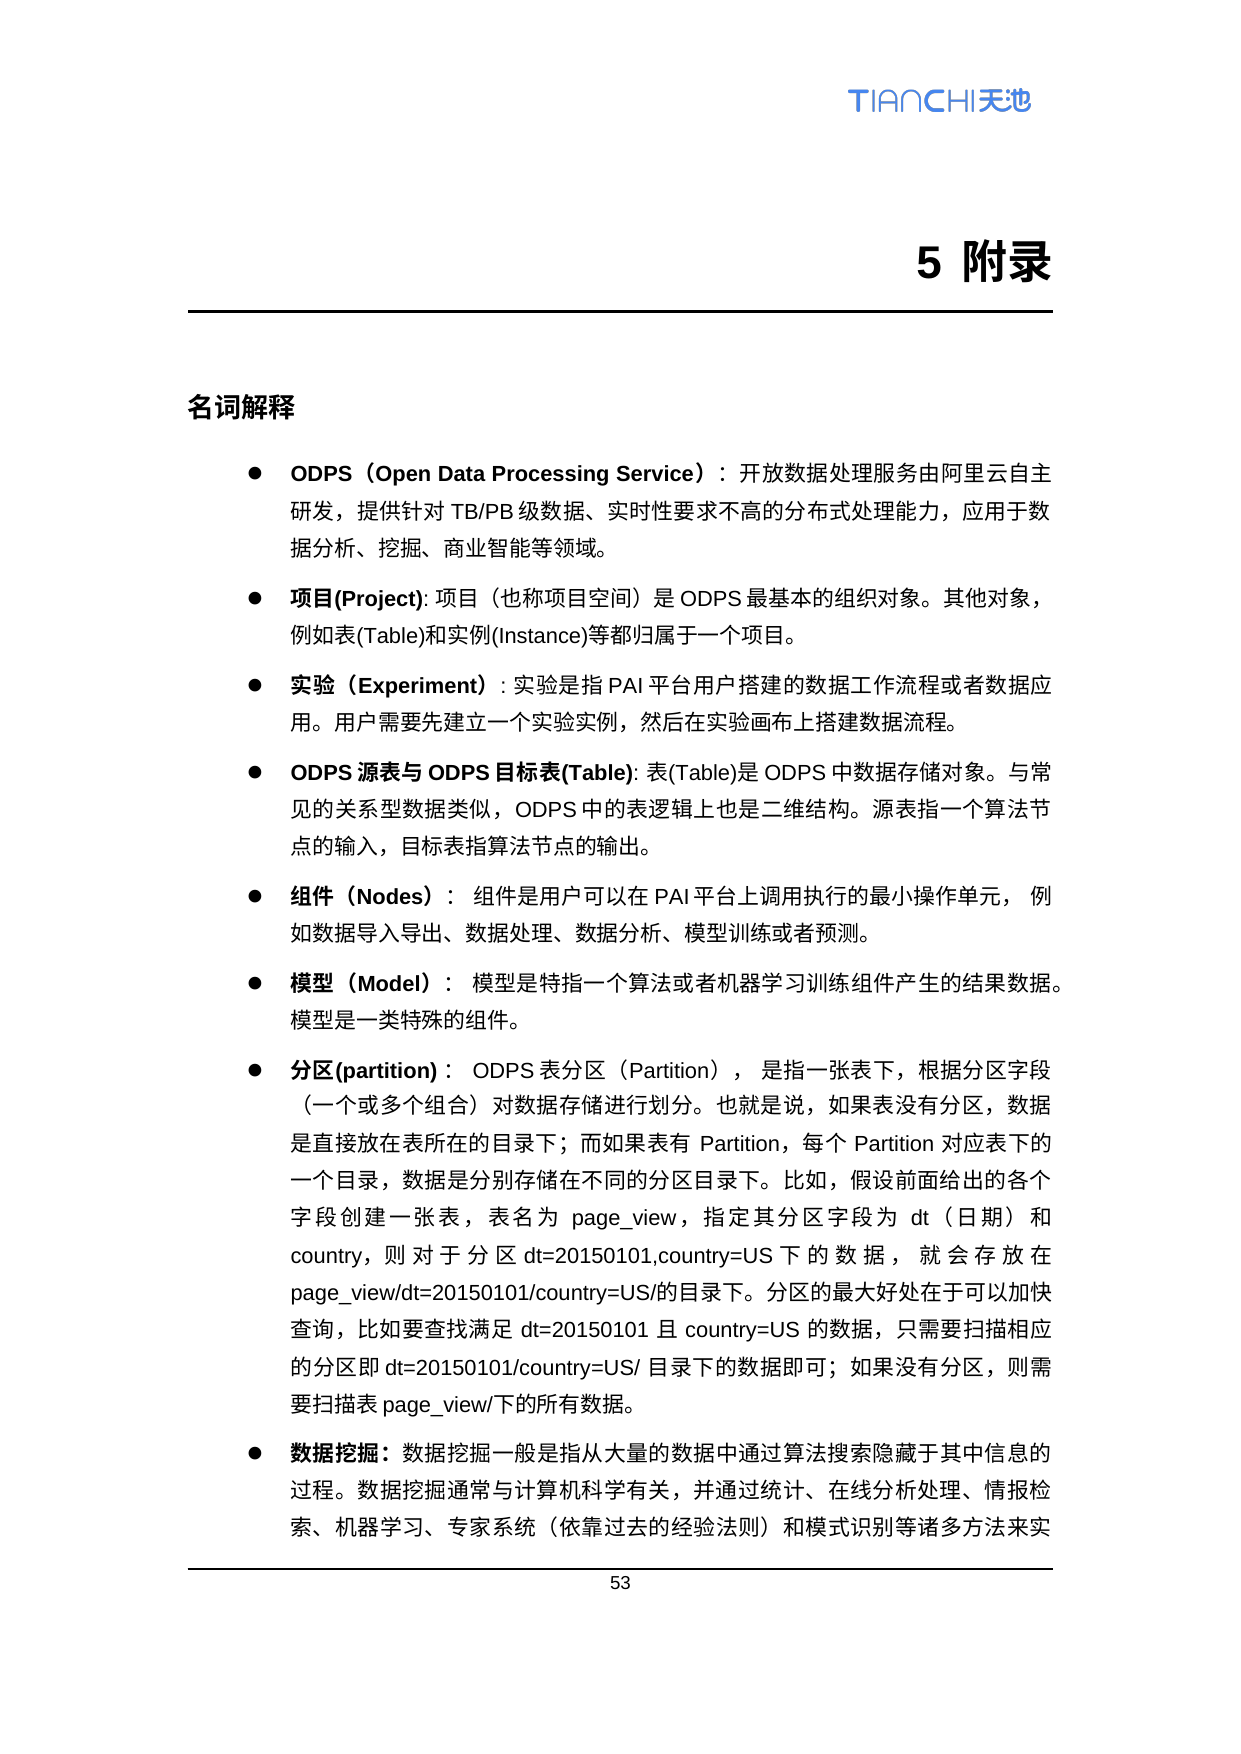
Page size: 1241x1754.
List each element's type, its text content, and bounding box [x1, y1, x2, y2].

list 模型（Model）： 模型是特指一个算法或者机器学习训练组件产生的结果数据。模型是一类特殊的组件。 [247, 966, 1053, 1035]
list 项目(Project): 项目（也称项目空间）是ODPS最基本的组织对象。其他对象，例如表(Table)和实例(Instance)等都归属于一个项目。 [247, 580, 1053, 650]
text 名词解释 [187, 373, 1053, 438]
subtitle 附录 [187, 210, 1053, 313]
list ODPS源表与ODPS目标表(Table): 表(Table)是ODPS中数据存储对象。与常见的关系型数据类似，ODPS中的表逻辑上也是二维结构。源表指一个算法节点的输入，目标表指算法节点的输出。 [247, 754, 1053, 861]
list 分区(partition) ： ODPS表分区（Partition）， 是指一张表下，根据分区字段（一个或多个组合）对数据存储进行划分。也就是说，如果表没有分区，数据是直接放在表所在的目录下；而如果表有 Partition，每个 Partition 对应表下的一个目录，数据是分别存储在不同的分区目录下。比如，假设前面给出的各个字段创建一张表，表名为 page_view，指定其分区字段为 dt（日期）和 country，则 对 于 分 区 dt=20150101,country=US 下 的 数 据 ， 就 会 存 放 在 page_view/dt=20150101/country=US/的目录下。分区的最大好处在于可以加快查询，比如要查找满足 dt=20150101 且 country=US 的数据，只需要扫描相应的分区即dt=20150101/country=US/ 目录下的数据即可；如果没有分区，则需要扫描表page_view/下的所有数据。 [247, 1052, 1053, 1421]
list 实验（Experiment）: 实验是指PAI平台用户搭建的数据工作流程或者数据应用。用户需要先建立一个实验实例，然后在实验画布上搭建数据流程。 [247, 667, 1053, 737]
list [247, 1437, 1053, 1544]
list ODPS（Open Data Processing Service）：开放数据处理服务由阿里云自主研发，提供针对TB/PB级数据、实时性要求不高的分布式处理能力，应用于数据分析、挖掘、商业智能等领域。 [247, 456, 1053, 563]
picture [848, 88, 1031, 112]
list 组件（Nodes）： 组件是用户可以在PAI平台上调用执行的最小操作单元， 例如数据导入导出、数据处理、数据分析、模型训练或者预测。 [247, 878, 1053, 948]
